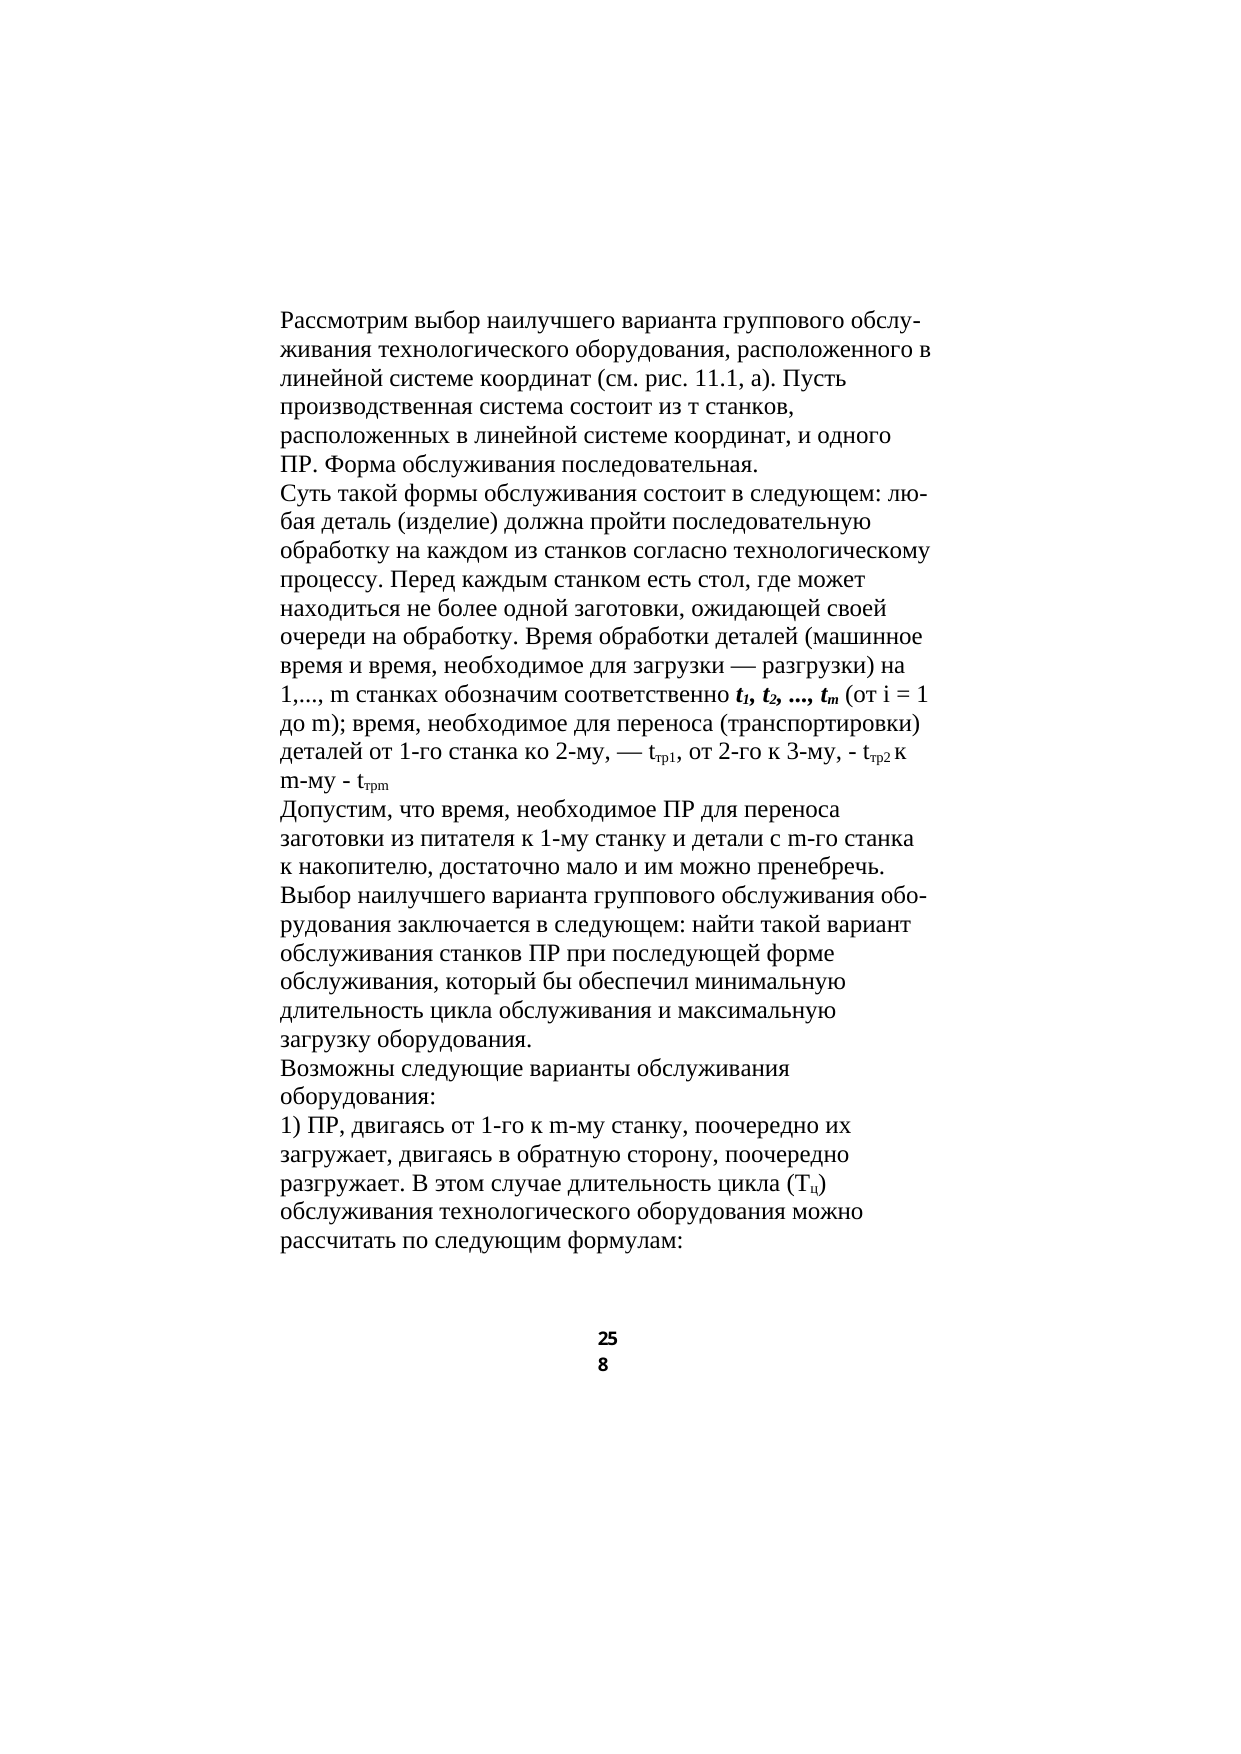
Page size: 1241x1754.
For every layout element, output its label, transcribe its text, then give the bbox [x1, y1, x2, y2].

text Суть такой формы обслуживания состоит в следующем: любая деталь (изделие) должна пройти последовательную обработку на каждом из станков согласно технологическому процессу. Перед каждым станком есть стол, где может находиться не более одной заготовки, ожидающей своей очереди на обработку. Время обработки деталей (машинное время и время, необходимое для загрузки — разгрузки) на 1,..., m станках обозначим соответственно t1, t2, ..., tm (от i = 1 до m); время, необходимое для переноса (транспортировки) деталей от 1-го станка ко 2-му, — tтр1, от 2-го к 3-му, - tтр2 к m-му - tтрm [280, 478, 932, 794]
text Рассмотрим выбор наилучшего варианта группового обслуживания технологического оборудования, расположенного в линейной системе координат (см. рис. 11.1, а). Пусть производственная система состоит из т станков, расположенных в линейной системе координат, и одного ПР. Форма обслуживания последовательная. [280, 305, 932, 478]
text Допустим, что время, необходимое ПР для переноса заготовки из питателя к 1-му станку и детали с m-го станка к накопителю, достаточно мало и им можно пренебречь. [280, 794, 932, 880]
text Возможны следующие варианты обслуживания оборудования: [280, 1053, 932, 1110]
text 1) ПР, двигаясь от 1-го к m-му станку, поочередно их загружает, двигаясь в обратную сторону, поочередно разгружает. В этом случае длительность цикла (Тц) обслуживания технологического оборудования можно рассчитать по следующим формулам: [280, 1110, 932, 1254]
text Выбор наилучшего варианта группового обслуживания оборудования заключается в следующем: найти такой вариант обслуживания станков ПР при последующей форме обслуживания, который бы обеспечил минимальную длительность цикла обслуживания и максимальную загрузку оборудования. [280, 880, 932, 1053]
